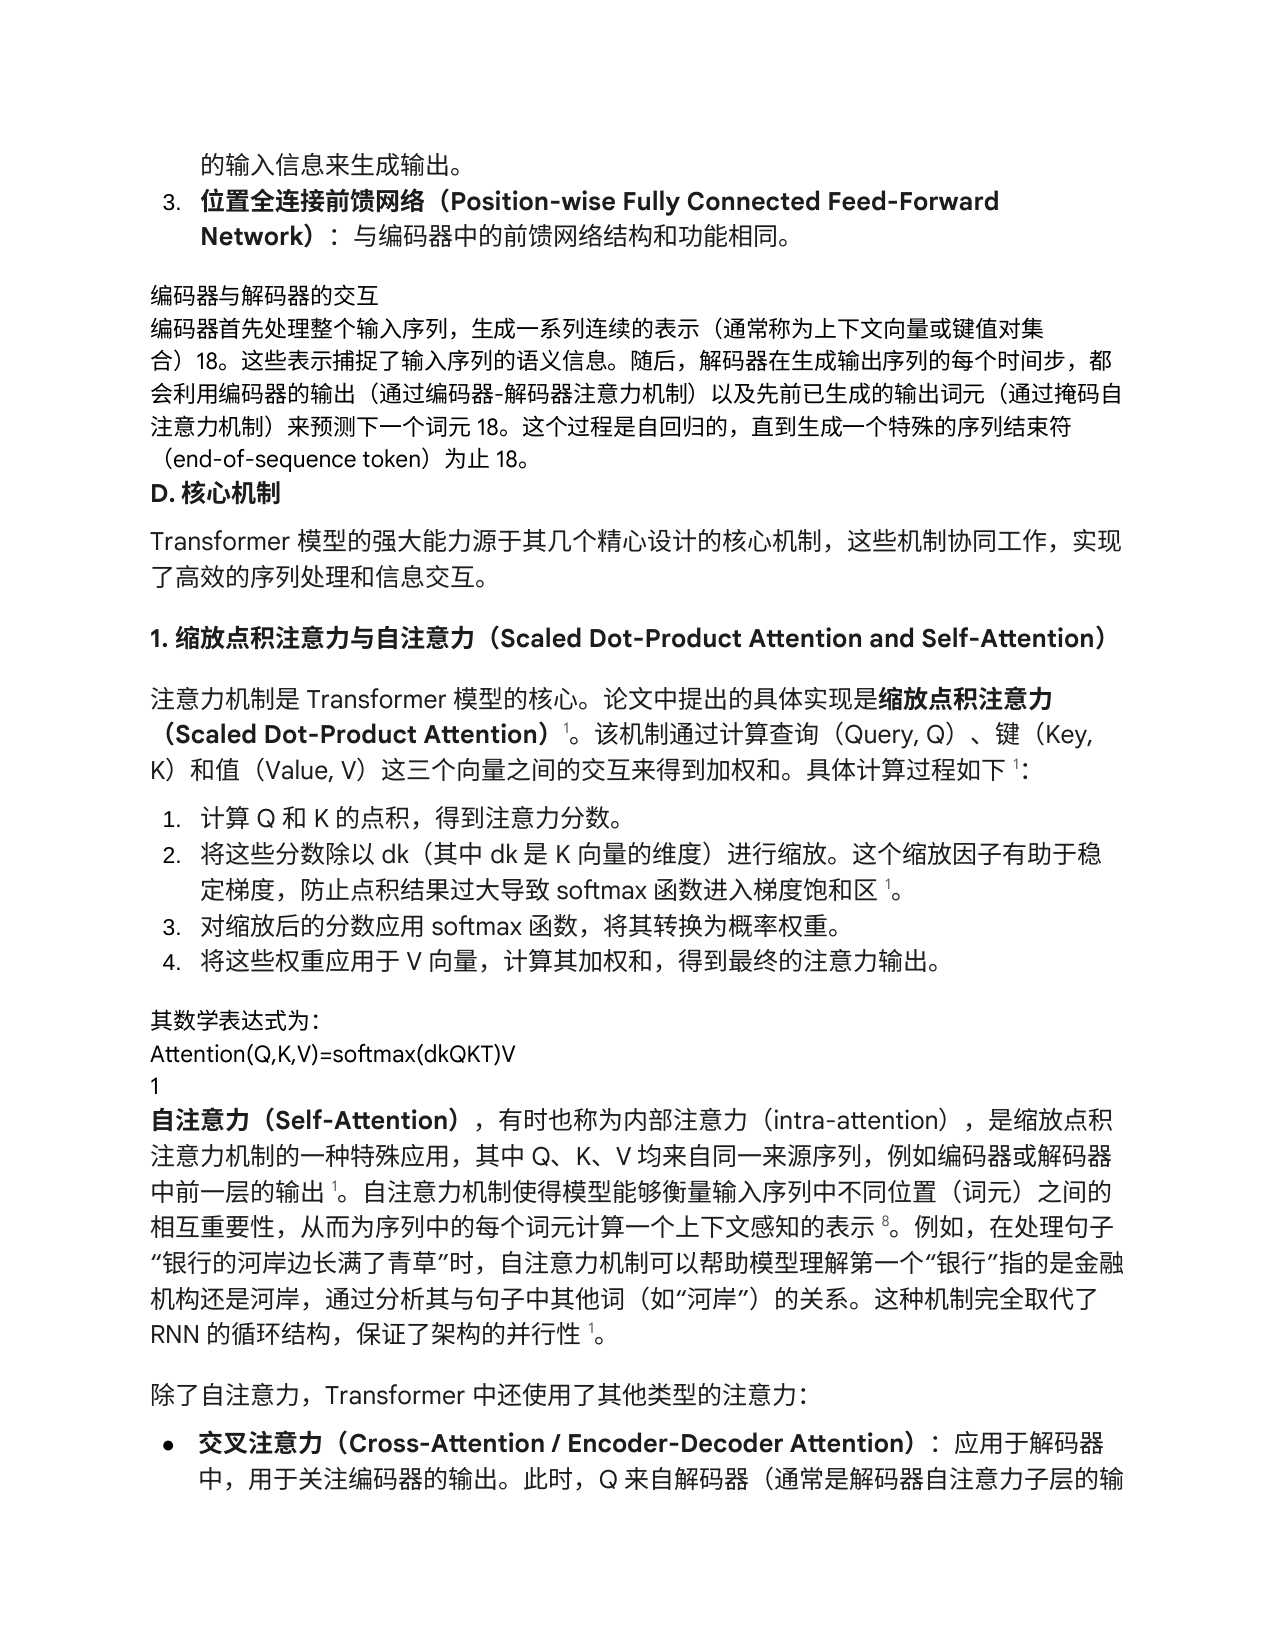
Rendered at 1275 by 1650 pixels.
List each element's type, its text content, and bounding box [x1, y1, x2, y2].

list 将这些权重应用于 V 向量，计算其加权和，得到最终的注意力输出。 [162, 946, 1125, 978]
text 除了自注意力，Transformer 中还使用了其他类型的注意力： [150, 1380, 1125, 1412]
text 编码器与解码器的交互 [150, 282, 1125, 311]
text 1 [150, 1073, 1125, 1101]
text 1. 缩放点积注意力与自注意力（Scaled Dot-Product Attention and Self-Attention） [150, 623, 1125, 654]
text Transformer 模型的强大能力源于其几个精心设计的核心机制，这些机制协同工作，实现了高效的序列处理和信息交互。 [150, 527, 1125, 594]
text 其数学表达式为： [150, 1007, 1125, 1036]
list 计算 Q 和 K 的点积，得到注意力分数。 [162, 803, 1125, 835]
text Attention(Q,K,V)=softmax(dk​​QKT​)V [150, 1040, 1125, 1069]
subtitle D. 核心机制 [150, 478, 1125, 510]
list 将这些分数除以 dk​​（其中 dk​ 是 K 向量的维度）进行缩放。这个缩放因子有助于稳定梯度，防止点积结果过大导致 softmax 函数进入梯度饱和区 1。 [162, 839, 1125, 906]
text 自注意力（Self-Attention），有时也称为内部注意力（intra-attention），是缩放点积注意力机制的一种特殊应用，其中 Q、K、V 均来自同一来源序列，例如编码器或解码器中前一层的输出 1。自注意力机制使得模型能够衡量输入序列中不同位置（词元）之间的相互重要性，从而为序列中的每个词元计算一个上下文感知的表示 8。例如，在处理句子“银行的河岸边长满了青草”时，自注意力机制可以帮助模型理解第一个“银行”指的是金融机构还是河岸，通过分析其与句子中其他词（如“河岸”）的关系。这种机制完全取代了 RNN 的循环结构，保证了架构的并行性 1。 [150, 1105, 1125, 1351]
text 注意力机制是 Transformer 模型的核心。论文中提出的具体实现是缩放点积注意力（Scaled Dot-Product Attention）1。该机制通过计算查询（Query, Q）、键（Key, K）和值（Value, V）这三个向量之间的交互来得到加权和。具体计算过程如下 1： [150, 684, 1125, 787]
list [162, 150, 1125, 181]
list 对缩放后的分数应用 softmax 函数，将其转换为概率权重。 [162, 911, 1125, 942]
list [161, 1429, 1125, 1496]
text 编码器首先处理整个输入序列，生成一系列连续的表示（通常称为上下文向量或键值对集合）18。这些表示捕捉了输入序列的语义信息。随后，解码器在生成输出序列的每个时间步，都会利用编码器的输出（通过编码器-解码器注意力机制）以及先前已生成的输出词元（通过掩码自注意力机制）来预测下一个词元 18。这个过程是自回归的，直到生成一个特殊的序列结束符（end-of-sequence token）为止 18。 [150, 315, 1125, 474]
list 位置全连接前馈网络（Position-wise Fully Connected Feed-Forward Network）：与编码器中的前馈网络结构和功能相同。 [162, 186, 1125, 253]
